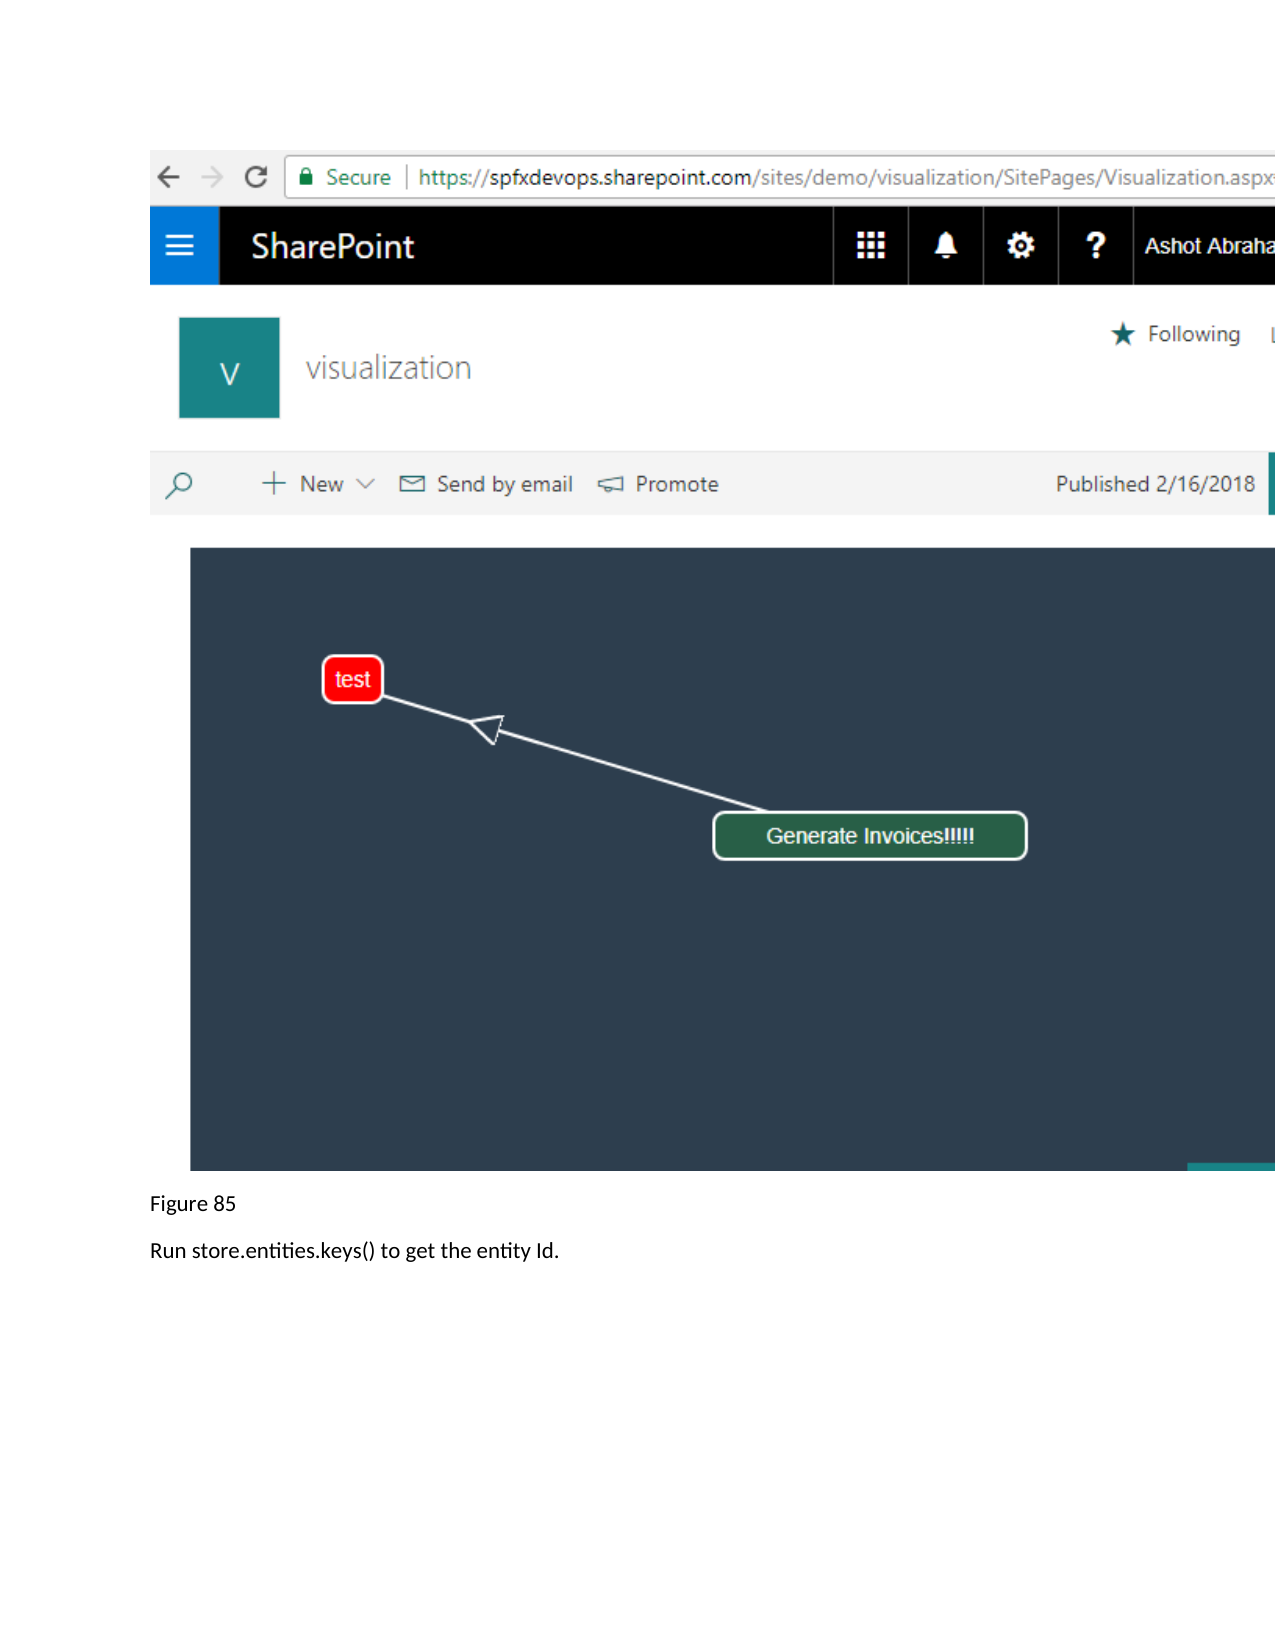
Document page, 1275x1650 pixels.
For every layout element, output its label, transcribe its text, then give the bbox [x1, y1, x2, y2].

text Run store.entities.keys() to get the entity Id. [150, 1236, 1125, 1264]
picture [150, 150, 1275, 1171]
text Figure 85 [150, 1189, 1125, 1217]
